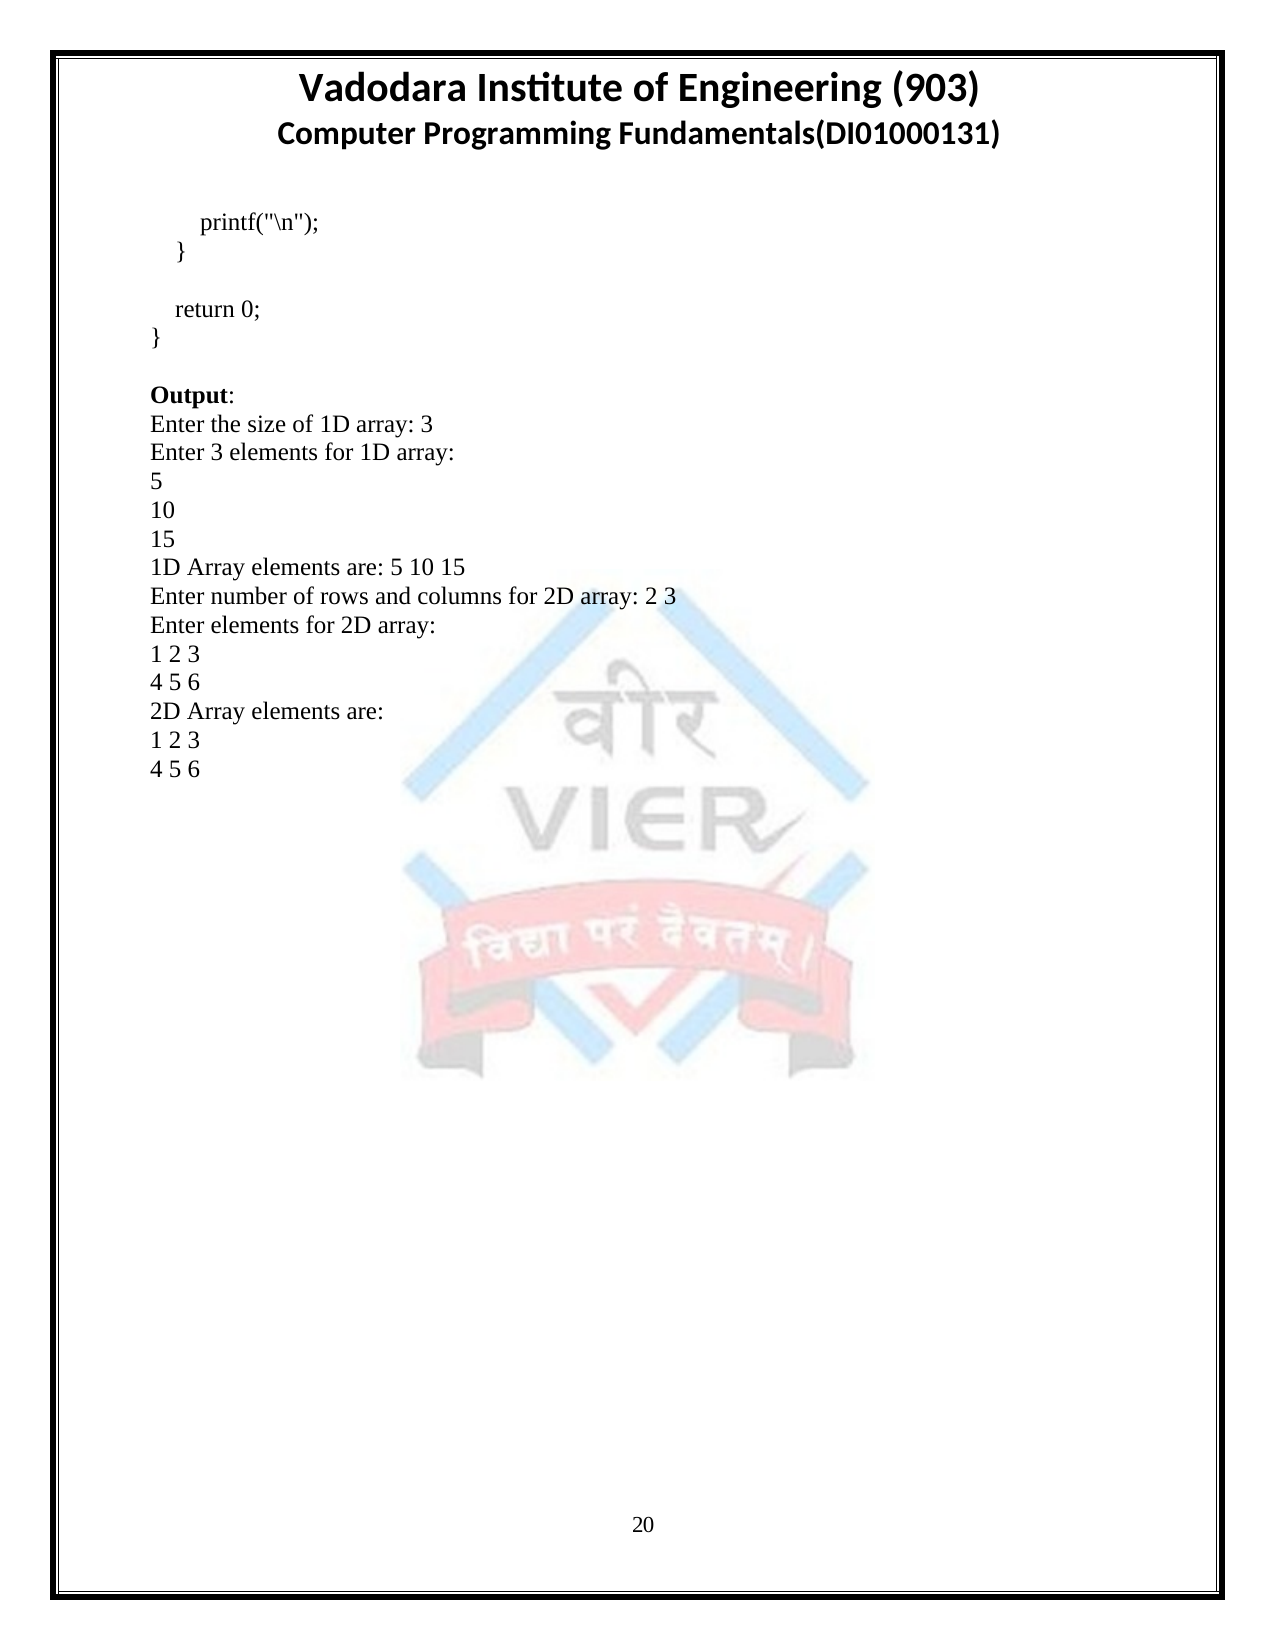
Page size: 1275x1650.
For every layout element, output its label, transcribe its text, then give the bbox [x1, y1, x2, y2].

text 10 [150, 495, 1125, 524]
text printf("\n"); [150, 207, 1125, 236]
text } [150, 322, 1125, 351]
text 5 [150, 466, 1125, 495]
text return 0; [150, 294, 1125, 322]
picture [400, 782, 875, 1081]
text 1 2 3 [150, 725, 1125, 754]
text 15 [150, 524, 1125, 552]
text } [150, 236, 1125, 265]
text 1 2 3 [150, 639, 1125, 667]
text Output: [150, 380, 1125, 409]
text Enter elements for 2D array: [150, 610, 1125, 639]
text Enter number of rows and columns for 2D array: 2 3 [150, 581, 1125, 610]
text 4 5 6 [150, 754, 1125, 782]
text Enter the size of 1D array: 3 [150, 409, 1125, 437]
text Enter 3 elements for 1D array: [150, 437, 1125, 466]
text 1D Array elements are: 5 10 15 [150, 552, 1125, 581]
text 2D Array elements are: [150, 696, 1125, 725]
text 4 5 6 [150, 667, 1125, 696]
